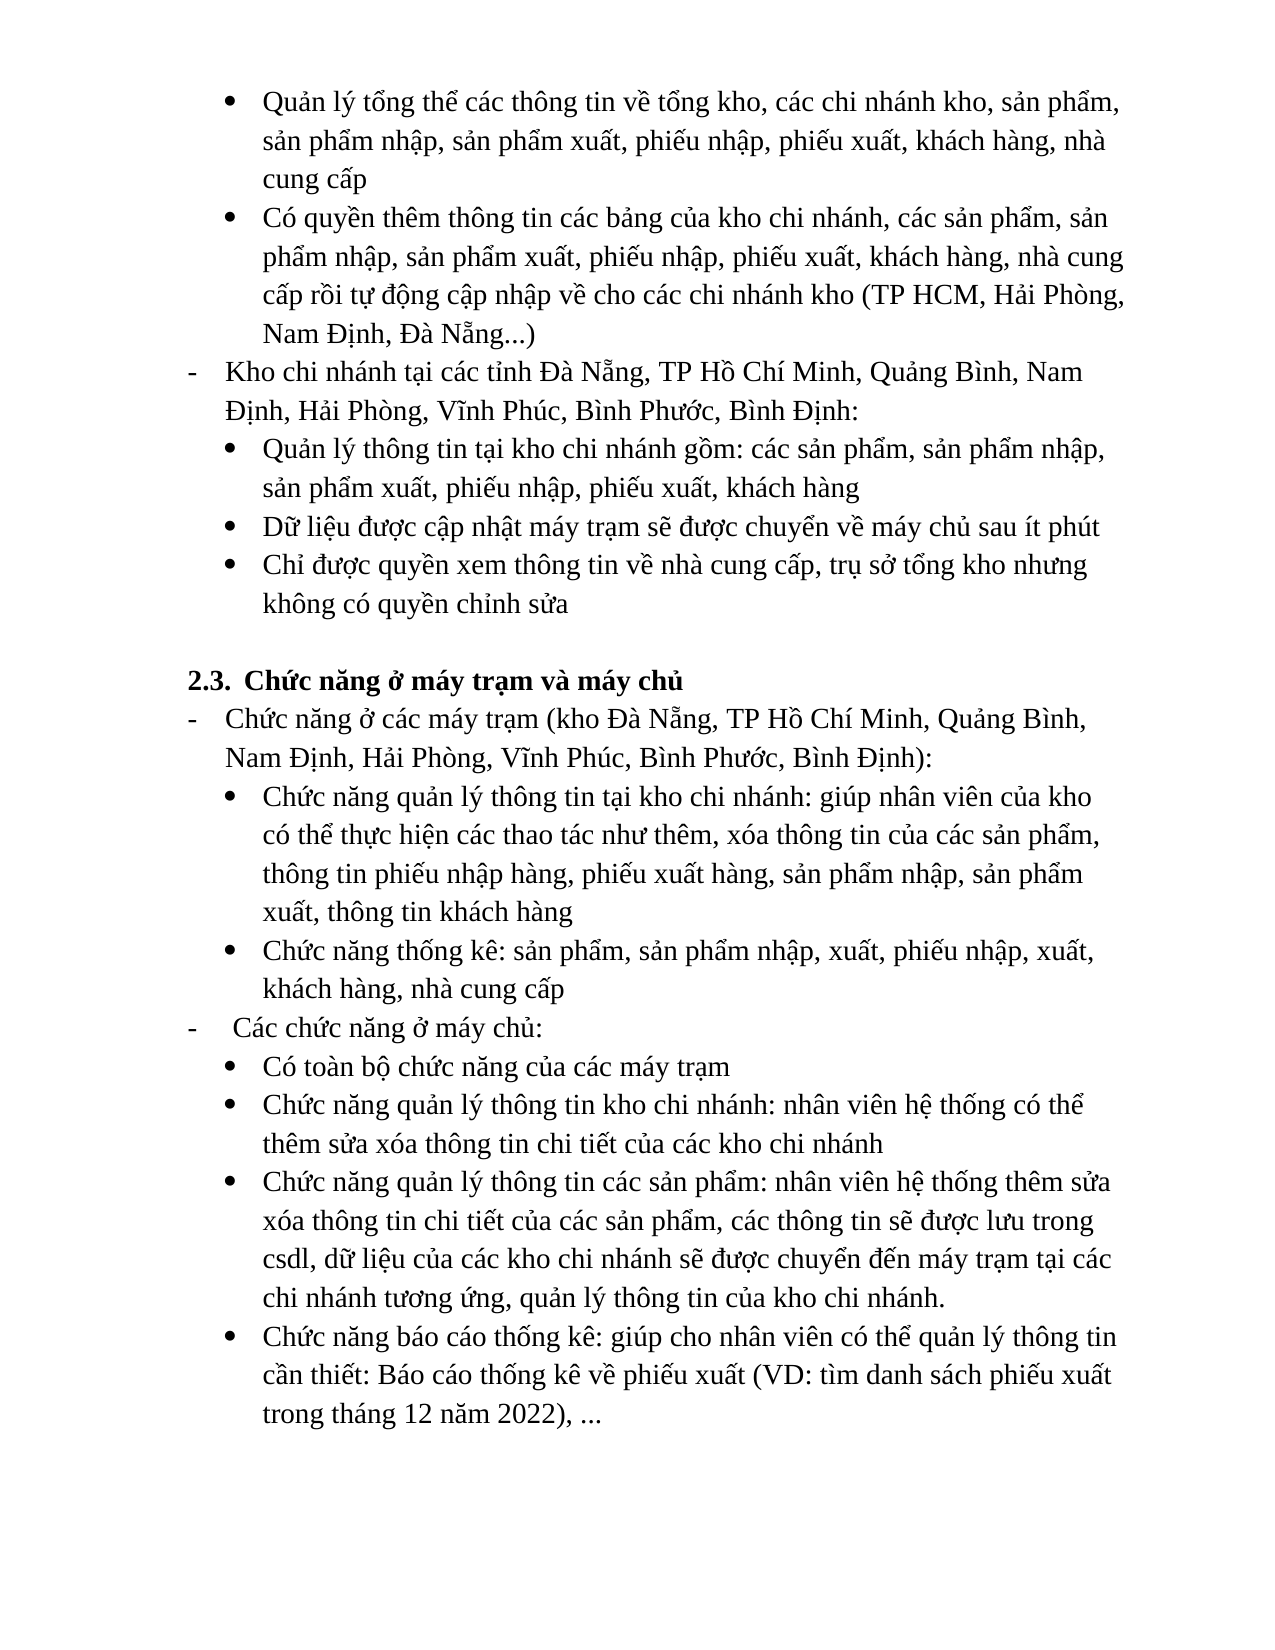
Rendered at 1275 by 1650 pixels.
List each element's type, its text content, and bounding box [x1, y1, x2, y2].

list Chức năng thống kê: sản phẩm, sản phẩm nhập, xuất, phiếu nhập, xuất, khách hàng, nhà cung cấp [225, 933, 1125, 1005]
list Quản lý thông tin tại kho chi nhánh gồm: các sản phẩm, sản phẩm nhập, sản phẩm xuất, phiếu nhập, phiếu xuất, khách hàng [225, 431, 1125, 504]
list Các chức năng ở máy chủ: [187, 1010, 1125, 1044]
list Quản lý tổng thể các thông tin về tổng kho, các chi nhánh kho, sản phẩm, sản phẩm nhập, sản phẩm xuất, phiếu nhập, phiếu xuất, khách hàng, nhà cung cấp [225, 84, 1125, 195]
list Chức năng quản lý thông tin các sản phẩm: nhân viên hệ thống thêm sửa xóa thông tin chi tiết của các sản phẩm, các thông tin sẽ được lưu trong csdl, dữ liệu của các kho chi nhánh sẽ được chuyển đến máy trạm tại các chi nhánh tương ứng, quản lý thông tin của kho chi nhánh. [225, 1164, 1125, 1314]
list Chỉ được quyền xem thông tin về nhà cung cấp, trụ sở tổng kho nhưng không có quyền chỉnh sửa [225, 547, 1125, 619]
list Dữ liệu được cập nhật máy trạm sẽ được chuyển về máy chủ sau ít phút [225, 509, 1125, 542]
list Kho chi nhánh tại các tỉnh Đà Nẵng, TP Hồ Chí Minh, Quảng Bình, Nam Định, Hải Phòng, Vĩnh Phúc, Bình Phước, Bình Định: [187, 354, 1125, 426]
list Chức năng ở máy trạm và máy chủ [187, 663, 1125, 697]
list Chức năng ở các máy trạm (kho Đà Nẵng, TP Hồ Chí Minh, Quảng Bình, Nam Định, Hải Phòng, Vĩnh Phúc, Bình Phước, Bình Định): [187, 702, 1125, 774]
list Có quyền thêm thông tin các bảng của kho chi nhánh, các sản phẩm, sản phẩm nhập, sản phẩm xuất, phiếu nhập, phiếu xuất, khách hàng, nhà cung cấp rồi tự động cập nhập về cho các chi nhánh kho (TP HCM, Hải Phòng, Nam Định, Đà Nẵng...) [225, 200, 1125, 349]
list Có toàn bộ chức năng của các máy trạm [225, 1049, 1125, 1082]
list Chức năng quản lý thông tin kho chi nhánh: nhân viên hệ thống có thể thêm sửa xóa thông tin chi tiết của các kho chi nhánh [225, 1087, 1125, 1159]
list Chức năng quản lý thông tin tại kho chi nhánh: giúp nhân viên của kho có thể thực hiện các thao tác như thêm, xóa thông tin của các sản phẩm, thông tin phiếu nhập hàng, phiếu xuất hàng, sản phẩm nhập, sản phẩm xuất, thông tin khách hàng [225, 779, 1125, 928]
list Chức năng báo cáo thống kê: giúp cho nhân viên có thể quản lý thông tin cần thiết: Báo cáo thống kê về phiếu xuất (VD: tìm danh sách phiếu xuất trong tháng 12 năm 2022), ... [225, 1319, 1125, 1429]
